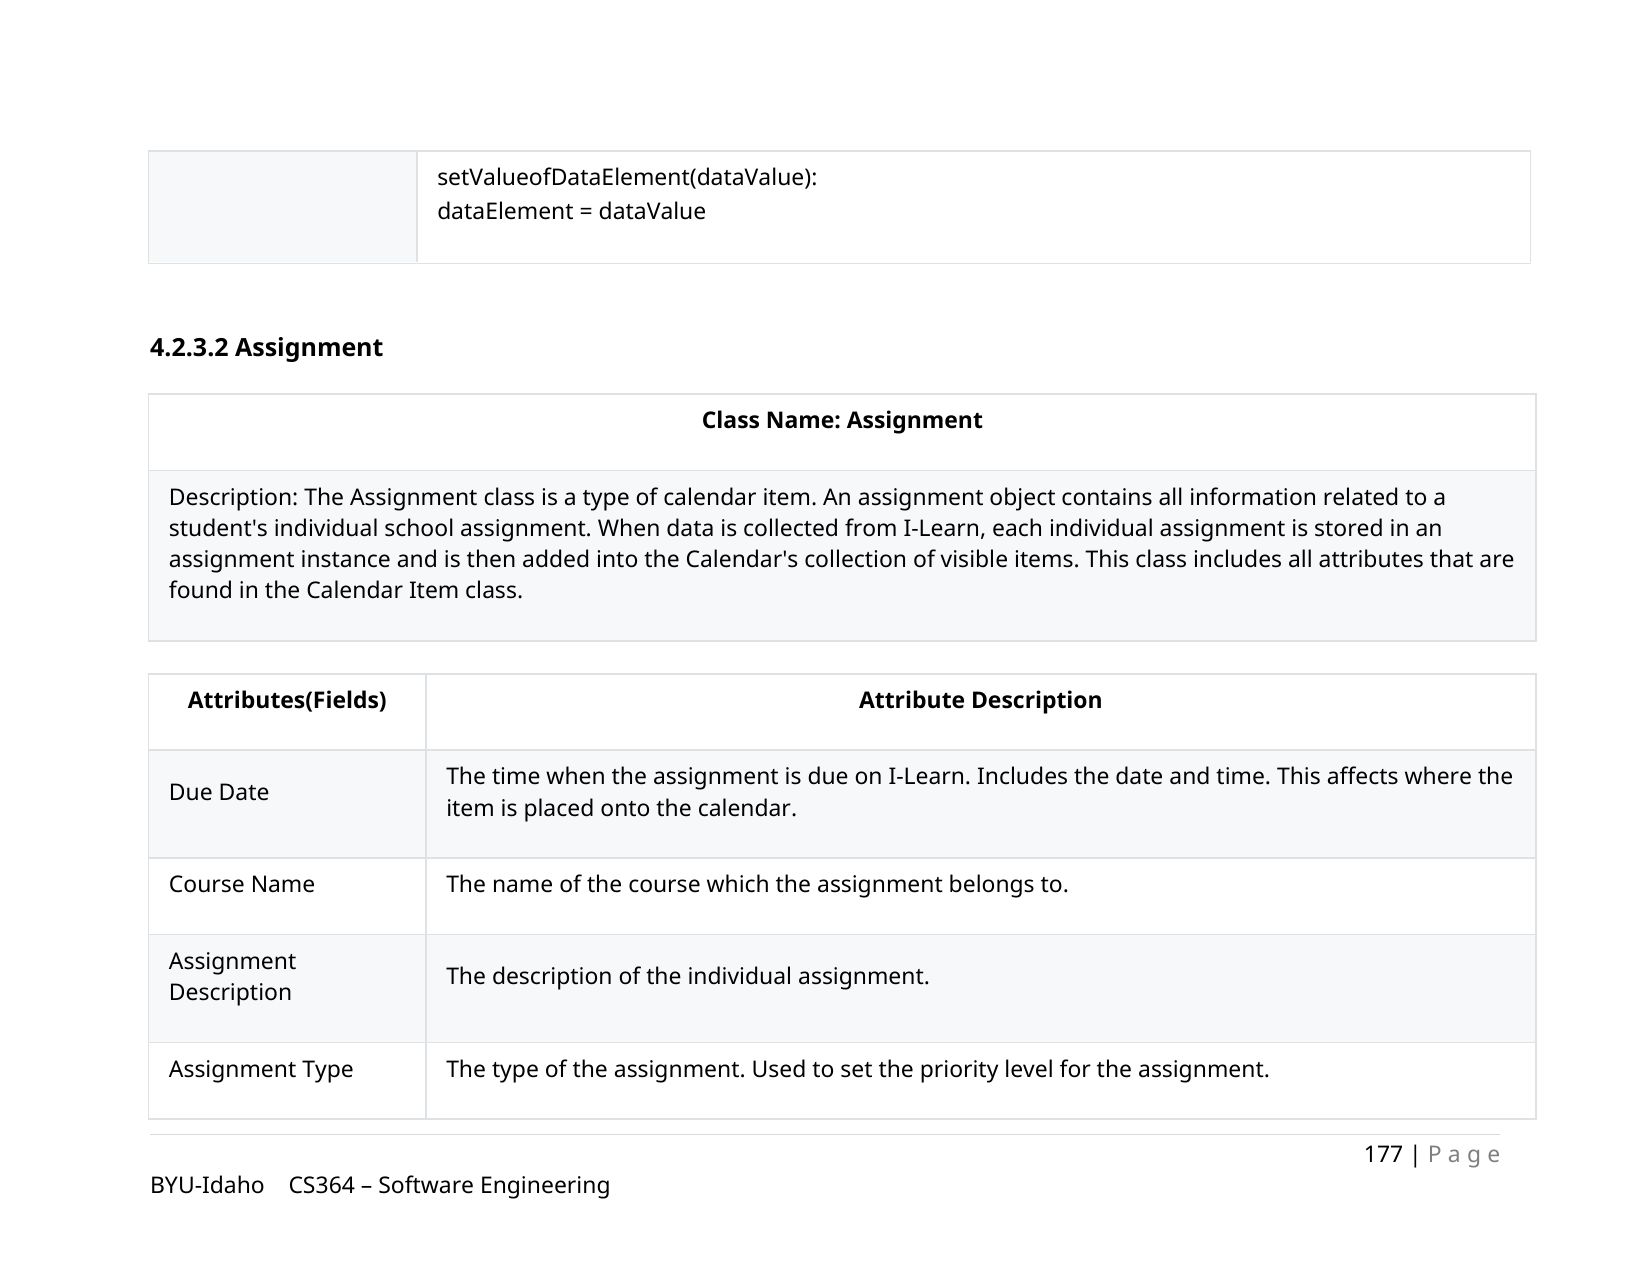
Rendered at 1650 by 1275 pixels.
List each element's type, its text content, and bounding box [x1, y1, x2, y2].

table_cell [1531, 150, 1536, 262]
table_cell Course Name [149, 859, 425, 934]
table_cell Description: The Assignment class is a type of calendar item. An assignment object contains all information related to a student's individual school assignment. When data is collected from I-Learn, each individual assignment is stored in an assignment instance and is then added into the Calendar's collection of visible items. This class includes all attributes that are found in the Calendar Item class. [149, 471, 1535, 640]
table_header Class Name: Assignment [149, 395, 1535, 470]
table_cell Due Date [149, 751, 425, 857]
table_cell Assignment Description [149, 935, 425, 1042]
table_cell The time when the assignment is due on I-Learn. Includes the date and time. This affects where the item is placed onto the calendar. [427, 751, 1535, 857]
table_cell The description of the individual assignment. [427, 935, 1535, 1042]
table_header Attribute Description [427, 675, 1535, 749]
subtitle 4.2.3.2 Assignment [150, 330, 1500, 364]
table_cell The type of the assignment. Used to set the priority level for the assignment. [427, 1043, 1535, 1118]
table_header Attributes(Fields) [149, 675, 425, 749]
table_cell setValueofDataElement(dataValue): dataElement = dataValue [418, 152, 1530, 262]
table_cell Assignment Type [149, 1043, 425, 1118]
table_cell The name of the course which the assignment belongs to. [427, 859, 1535, 934]
